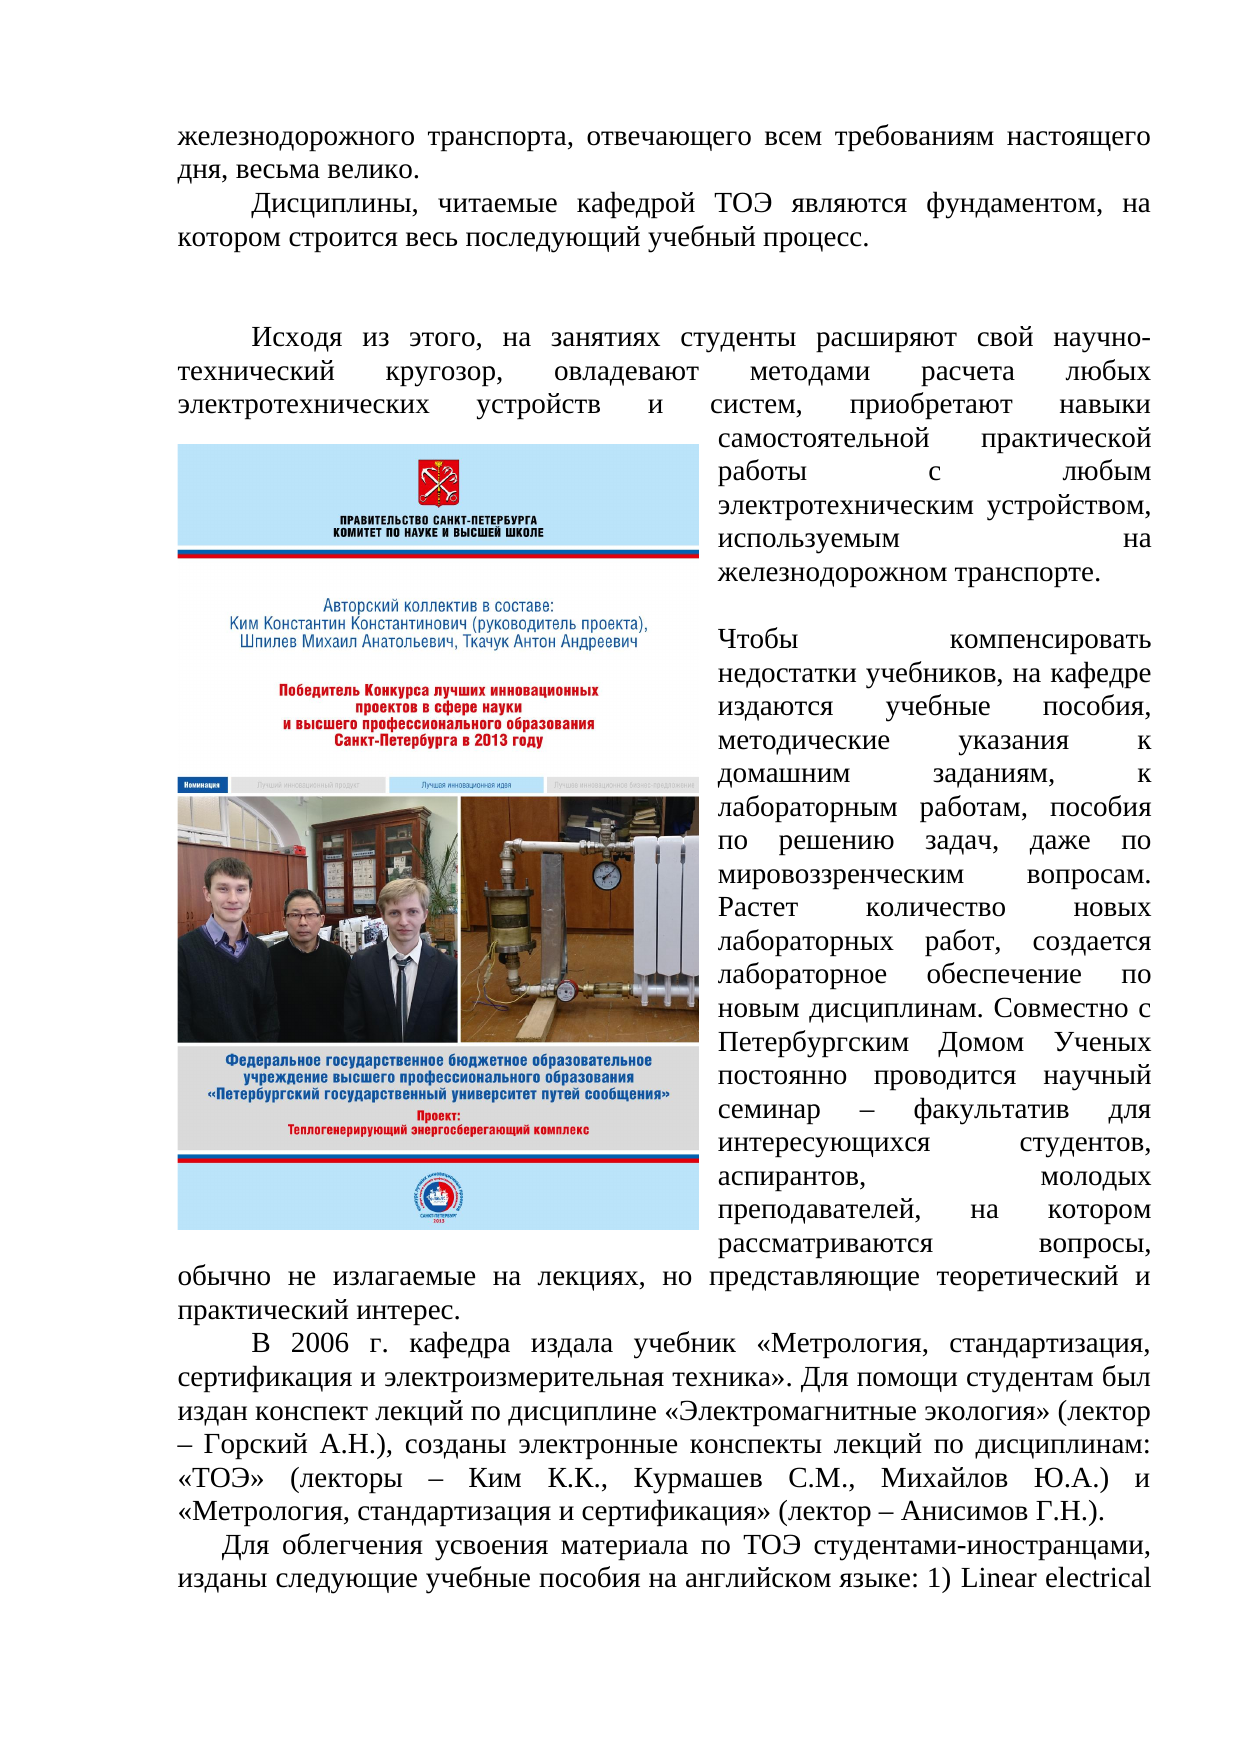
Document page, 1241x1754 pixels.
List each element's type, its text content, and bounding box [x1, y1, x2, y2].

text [177, 1527, 1152, 1594]
text Исходя из этого, на занятиях студенты расширяют свой научно-технический кругозор, овладевают методами расчета любых электротехнических устройств и систем, приобретают навыки самостоятельной практической работы с любым электротехническим устройством, используемым на железнодорожном транспорте. [177, 319, 1152, 588]
picture [177, 444, 698, 1228]
text В 2006 г. кафедра издала учебник «Метрология, стандартизация, сертификация и электроизмерительная техника». Для помощи студентам был издан конспект лекций по дисциплине «Электромагнитные экология» (лектор – Горский А.Н.), созданы электронные конспекты лекций по дисциплинам: «ТОЭ» (лекторы – Ким К.К., Курмашев С.М., Михайлов Ю.А.) и «Метрология, стандартизация и сертификация» (лектор – Анисимов Г.Н.). [177, 1326, 1152, 1527]
text Чтобы компенсировать недостатки учебников, на кафедре издаются учебные пособия, методические указания к домашним заданиям, к лабораторным работам, пособия по решению задач, даже по мировоззренческим вопросам. Растет количество новых лабораторных работ, создается лабораторное обеспечение по новым дисциплинам. Совместно с Петербургским Домом Ученых постоянно проводится научный семинар – факультатив для интересующихся студентов, аспирантов, молодых преподавателей, на котором рассматриваются вопросы, обычно не излагаемые на лекциях, но представляющие теоретический и практический интерес. [177, 621, 1152, 1326]
text Дисциплины, читаемые кафедрой ТОЭ являются фундаментом, на котором строится весь последующий учебный процесс. [177, 185, 1152, 252]
